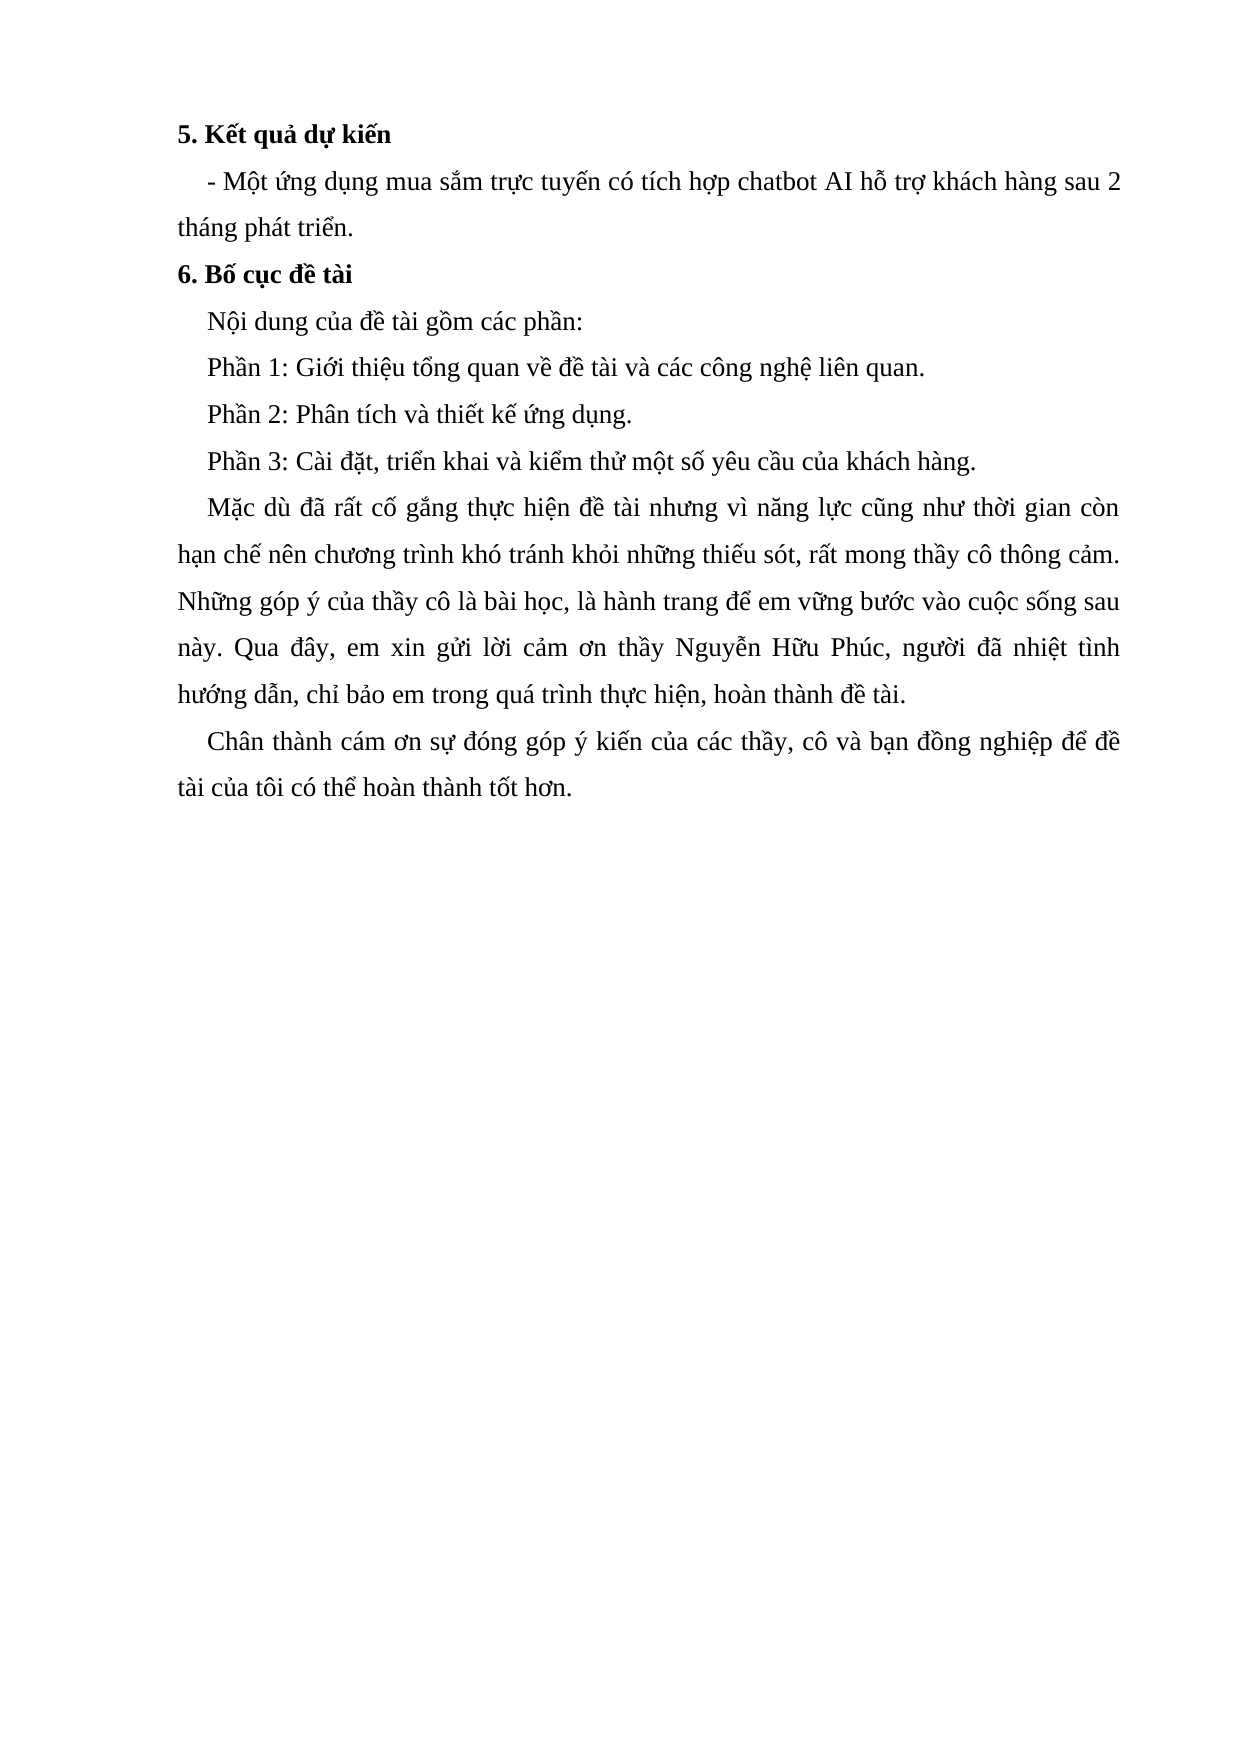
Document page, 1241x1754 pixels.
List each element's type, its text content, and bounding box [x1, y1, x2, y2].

list Phần 3: Cài đặt, triển khai và kiểm thử một số yêu cầu của khách hàng. [177, 445, 1122, 476]
list Một ứng dụng mua sắm trực tuyến có tích hợp chatbot AI hỗ trợ khách hàng sau 2 tháng phát triển. [177, 165, 1122, 243]
list Nội dung của đề tài gồm các phần: [177, 305, 1122, 336]
list Chân thành cám ơn sự đóng góp ý kiến của các thầy, cô và bạn đồng nghiệp để đề tài của tôi có thể hoàn thành tốt hơn. [177, 725, 1122, 803]
list Phần 2: Phân tích và thiết kế ứng dụng. [177, 398, 1122, 429]
list Kết quả dự kiến [177, 118, 1122, 149]
list Phần 1: Giới thiệu tổng quan về đề tài và các công nghệ liên quan. [177, 351, 1122, 383]
list Bố cục đề tài [177, 258, 1122, 289]
list Mặc dù đã rất cố gắng thực hiện đề tài nhưng vì năng lực cũng như thời gian còn hạn chế nên chương trình khó tránh khỏi những thiếu sót, rất mong thầy cô thông cảm. Những góp ý của thầy cô là bài học, là hành trang để em vững bước vào cuộc sống sau này. Qua đây, em xin gửi lời cảm ơn thầy Nguyễn Hữu Phúc, người đã nhiệt tình hướng dẫn, chỉ bảo em trong quá trình thực hiện, hoàn thành đề tài. [177, 491, 1122, 709]
